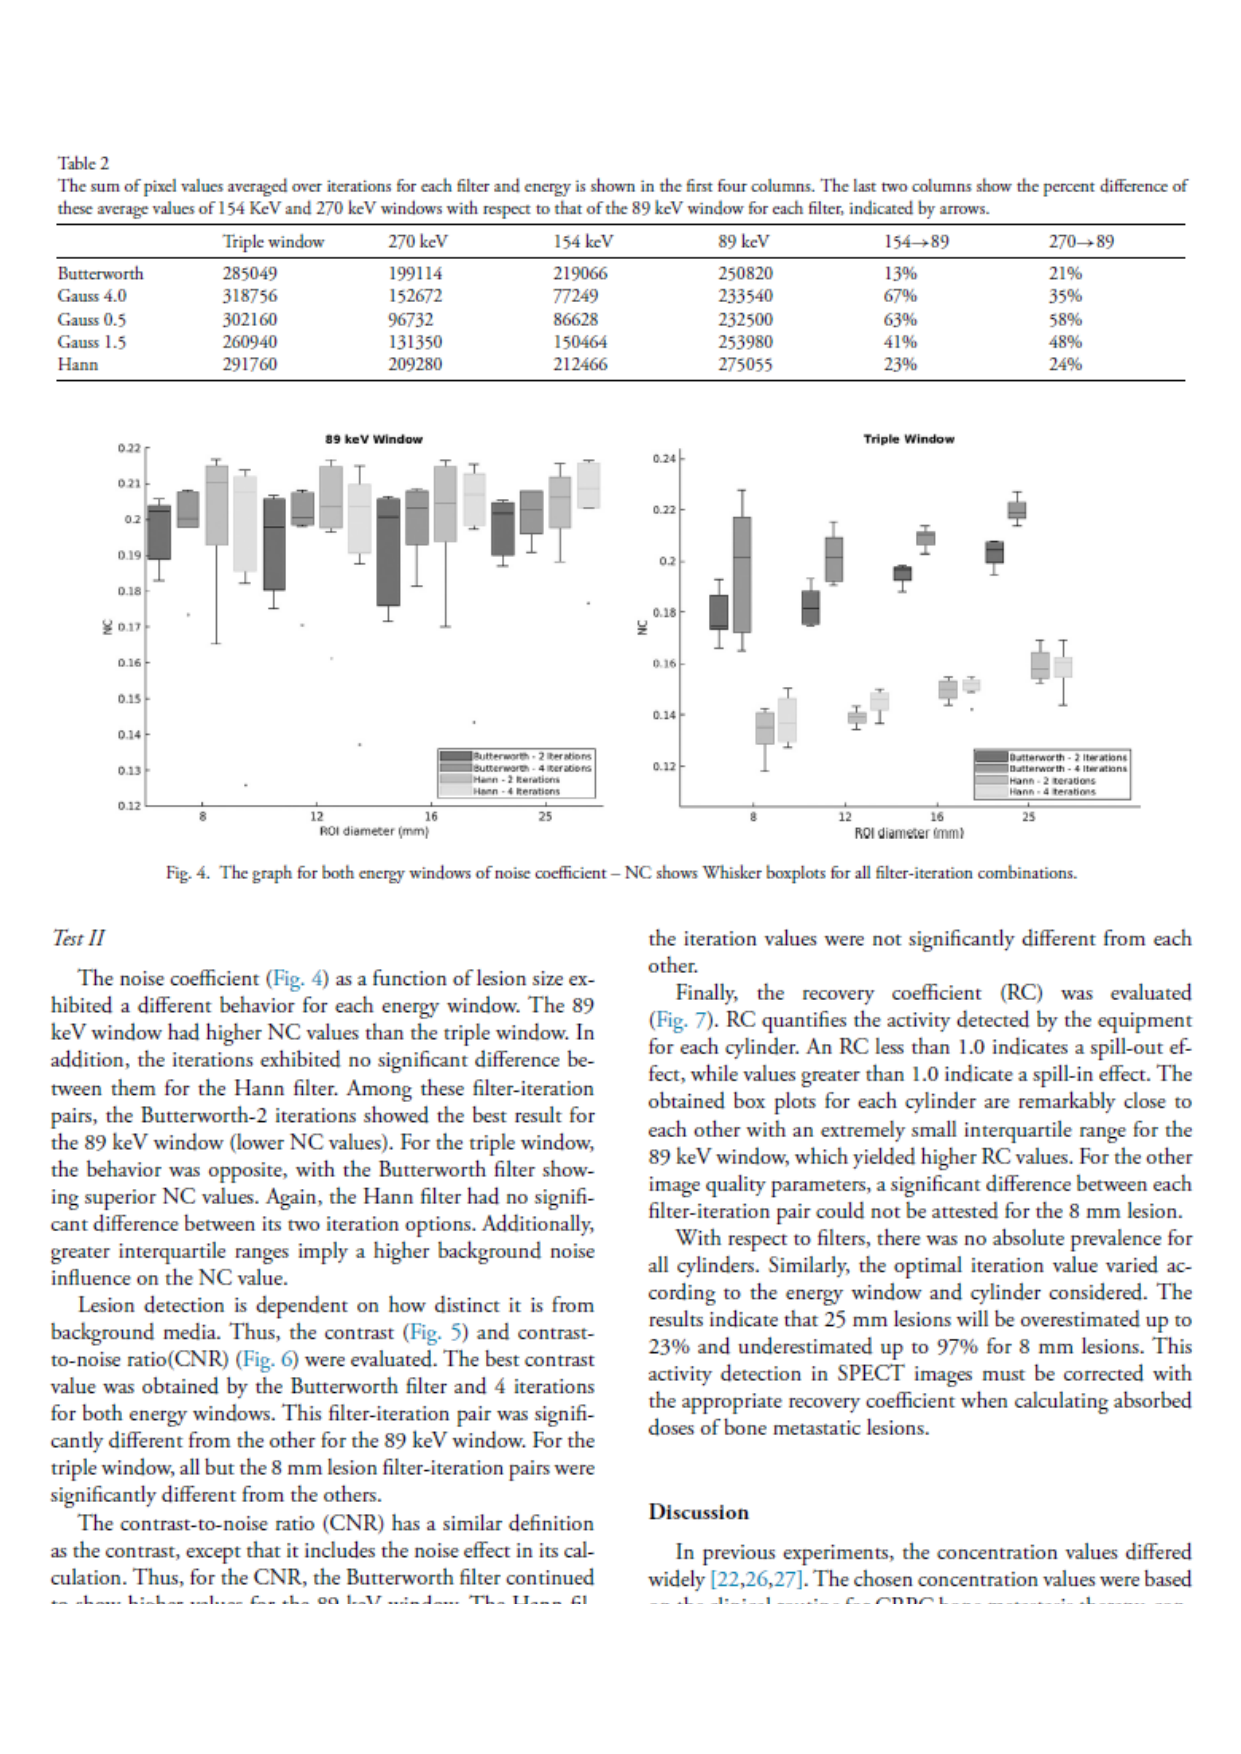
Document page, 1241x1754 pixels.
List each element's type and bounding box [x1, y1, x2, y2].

picture [44, 150, 1201, 1604]
